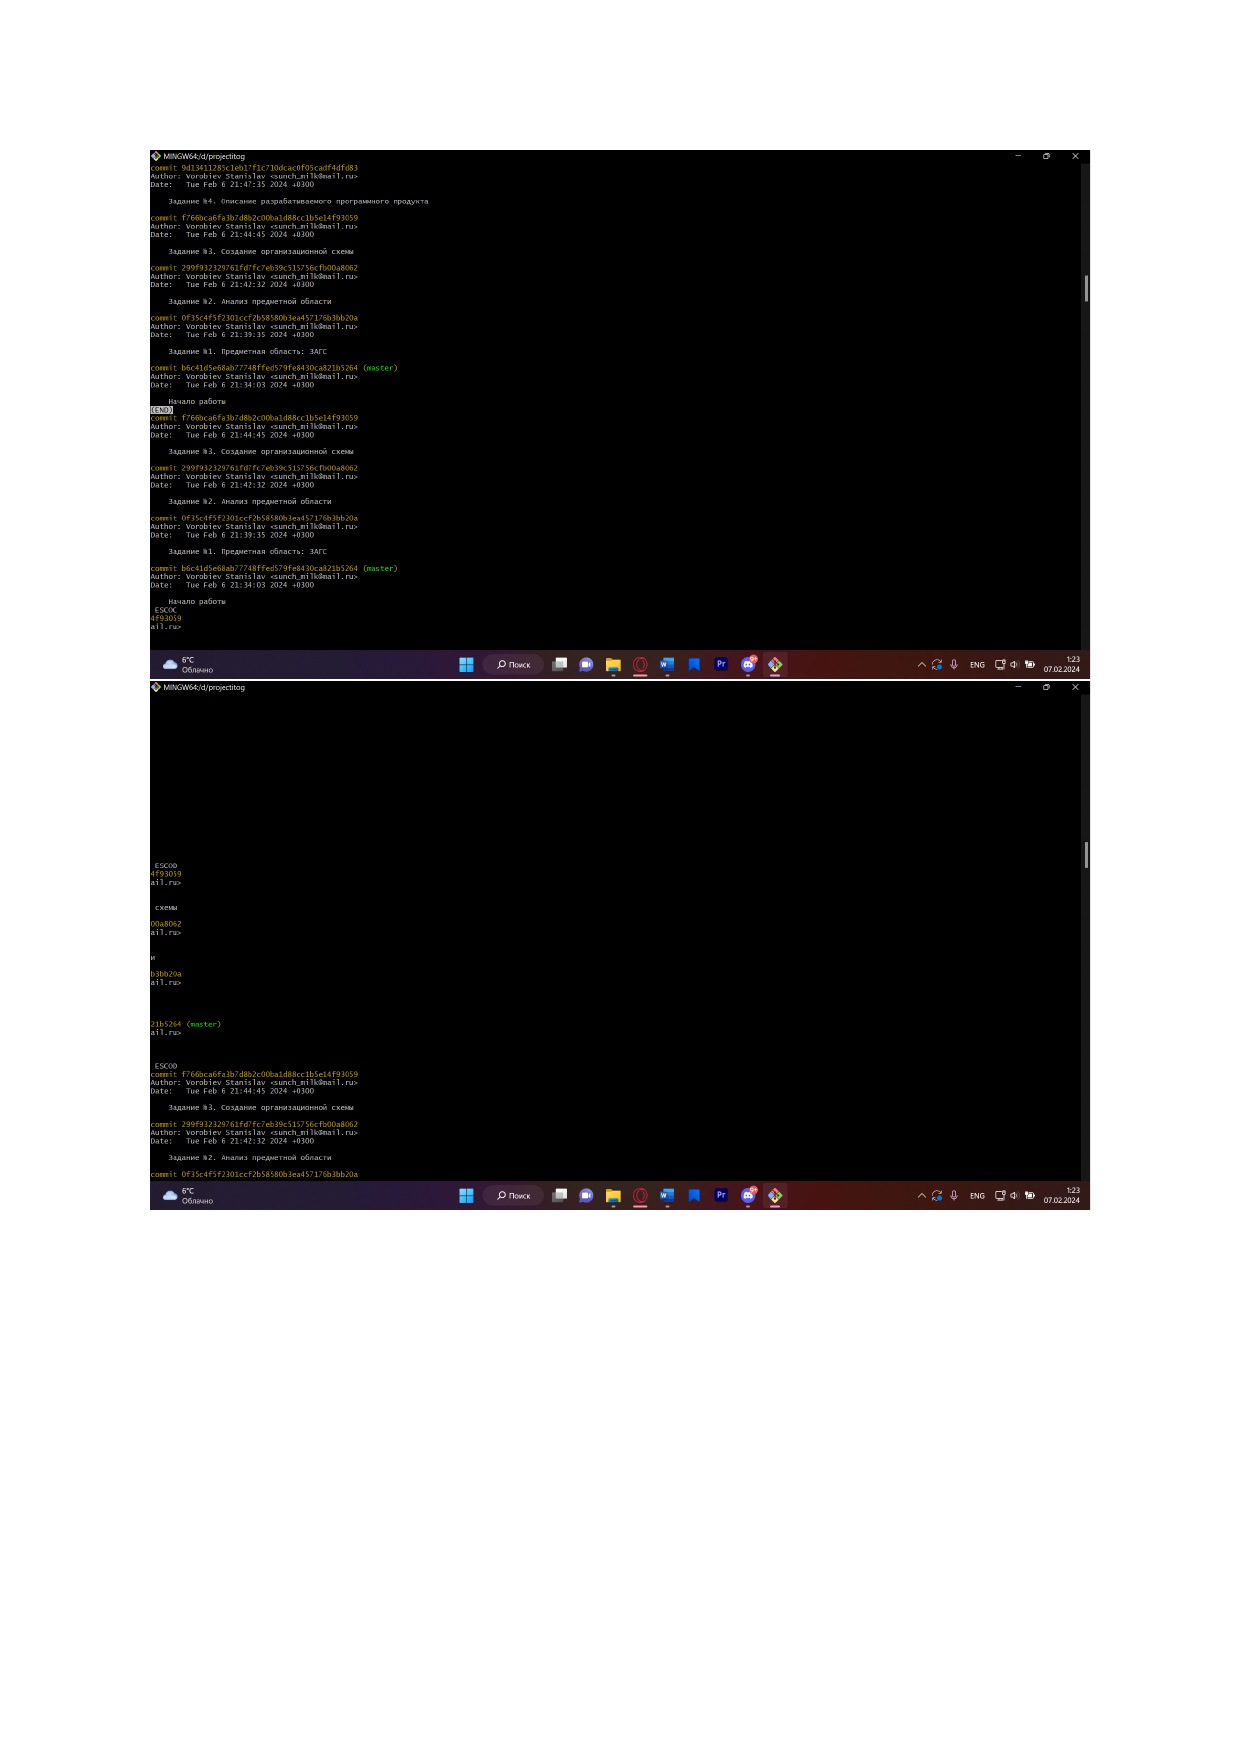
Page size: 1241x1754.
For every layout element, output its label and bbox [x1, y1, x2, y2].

picture [150, 150, 1091, 679]
picture [150, 681, 1091, 1210]
